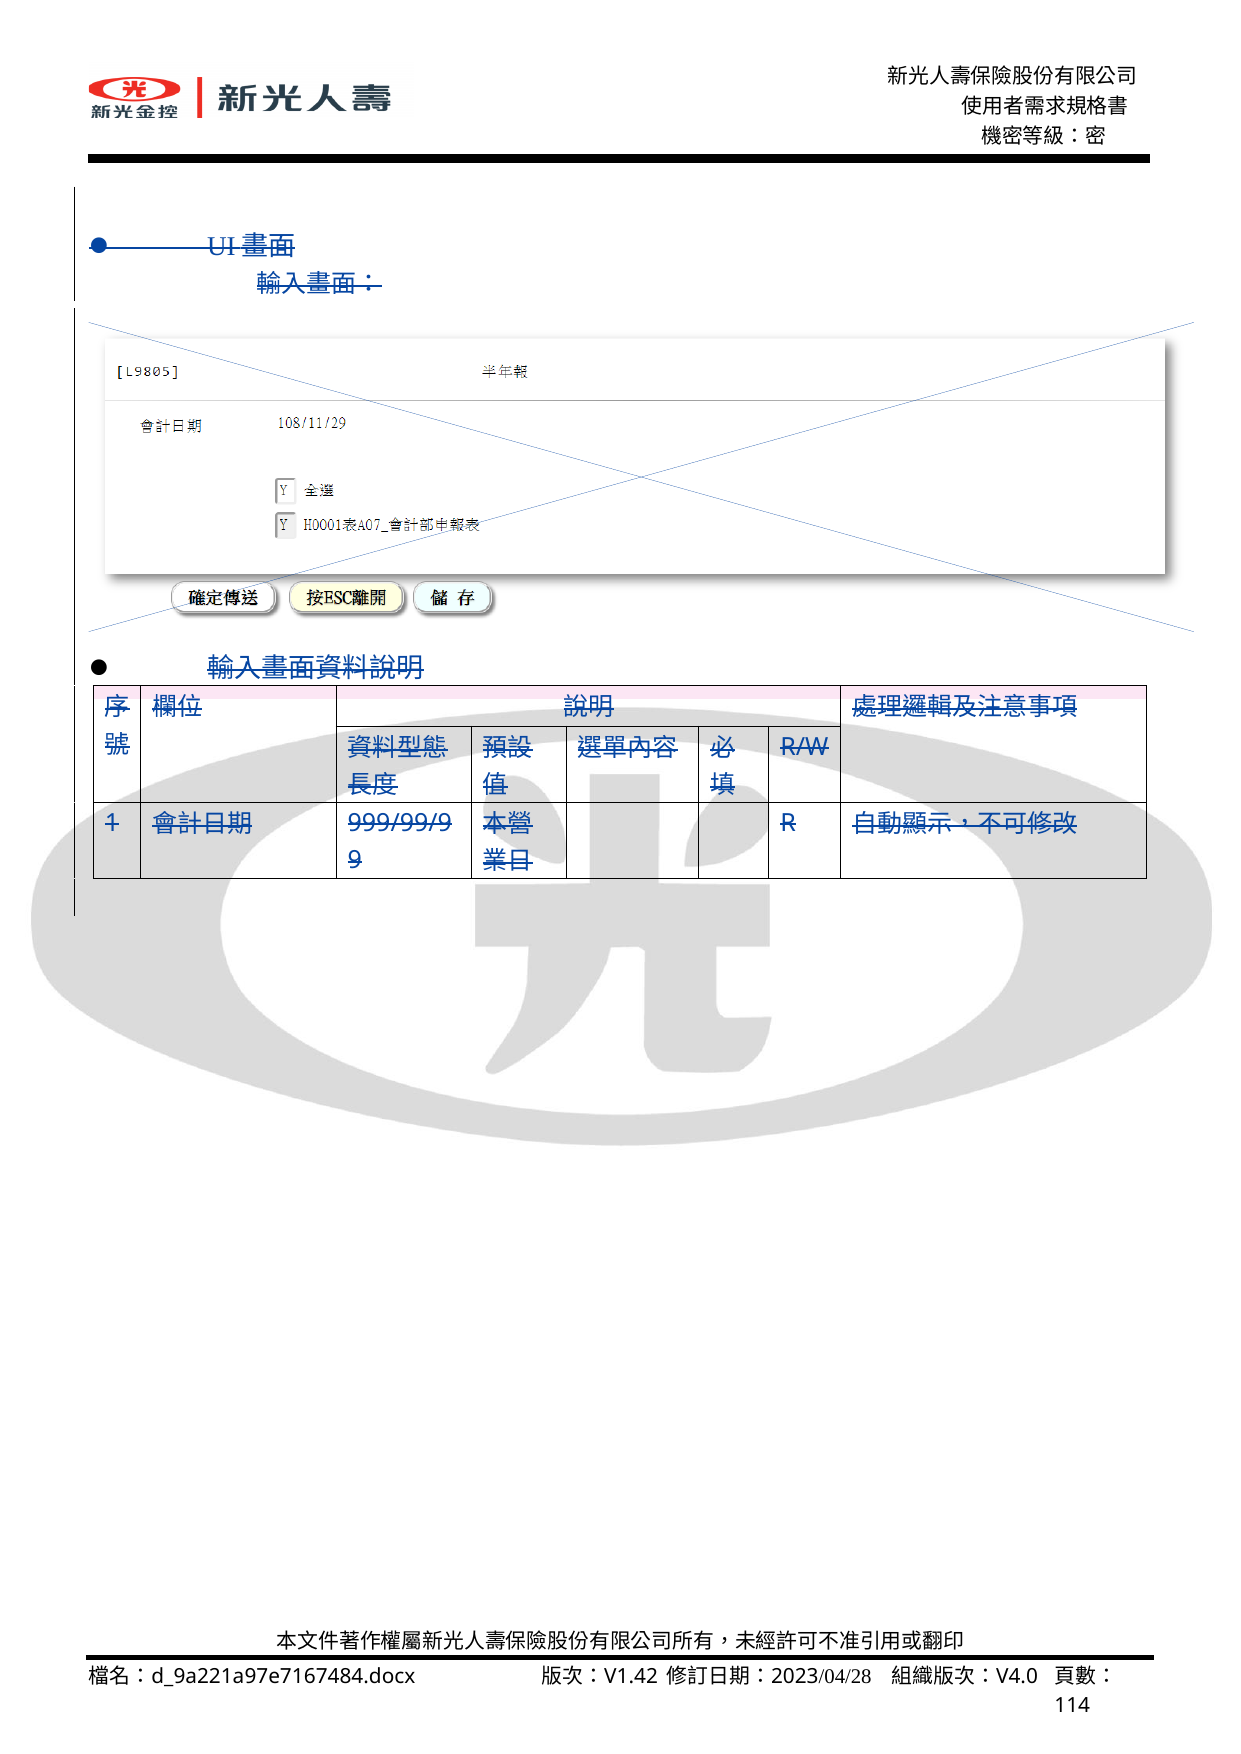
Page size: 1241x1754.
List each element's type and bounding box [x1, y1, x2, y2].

picture [912, 699, 918, 708]
picture [919, 699, 933, 708]
picture [472, 727, 566, 802]
picture [857, 699, 881, 708]
picture [994, 699, 1038, 708]
picture [769, 803, 840, 878]
picture [175, 699, 181, 708]
picture [699, 803, 768, 878]
picture [883, 699, 893, 708]
picture [337, 803, 471, 878]
picture [92, 322, 1191, 476]
picture [968, 699, 992, 708]
picture [769, 727, 840, 802]
picture [25, 699, 1215, 1152]
picture [1058, 699, 1063, 708]
picture [162, 699, 173, 708]
picture [88, 61, 414, 118]
picture [895, 699, 912, 708]
picture [141, 699, 336, 802]
picture [567, 803, 698, 878]
picture [1040, 699, 1057, 708]
picture [567, 727, 698, 802]
picture [841, 803, 1146, 878]
picture [94, 699, 140, 802]
picture [934, 699, 959, 708]
picture [841, 699, 1146, 802]
picture [141, 803, 336, 878]
picture [646, 323, 1194, 631]
picture [92, 478, 1190, 632]
picture [699, 727, 768, 802]
picture [337, 699, 840, 726]
picture [585, 699, 590, 708]
picture [94, 803, 140, 878]
picture [88, 323, 637, 631]
picture [472, 803, 566, 878]
picture [337, 727, 471, 802]
